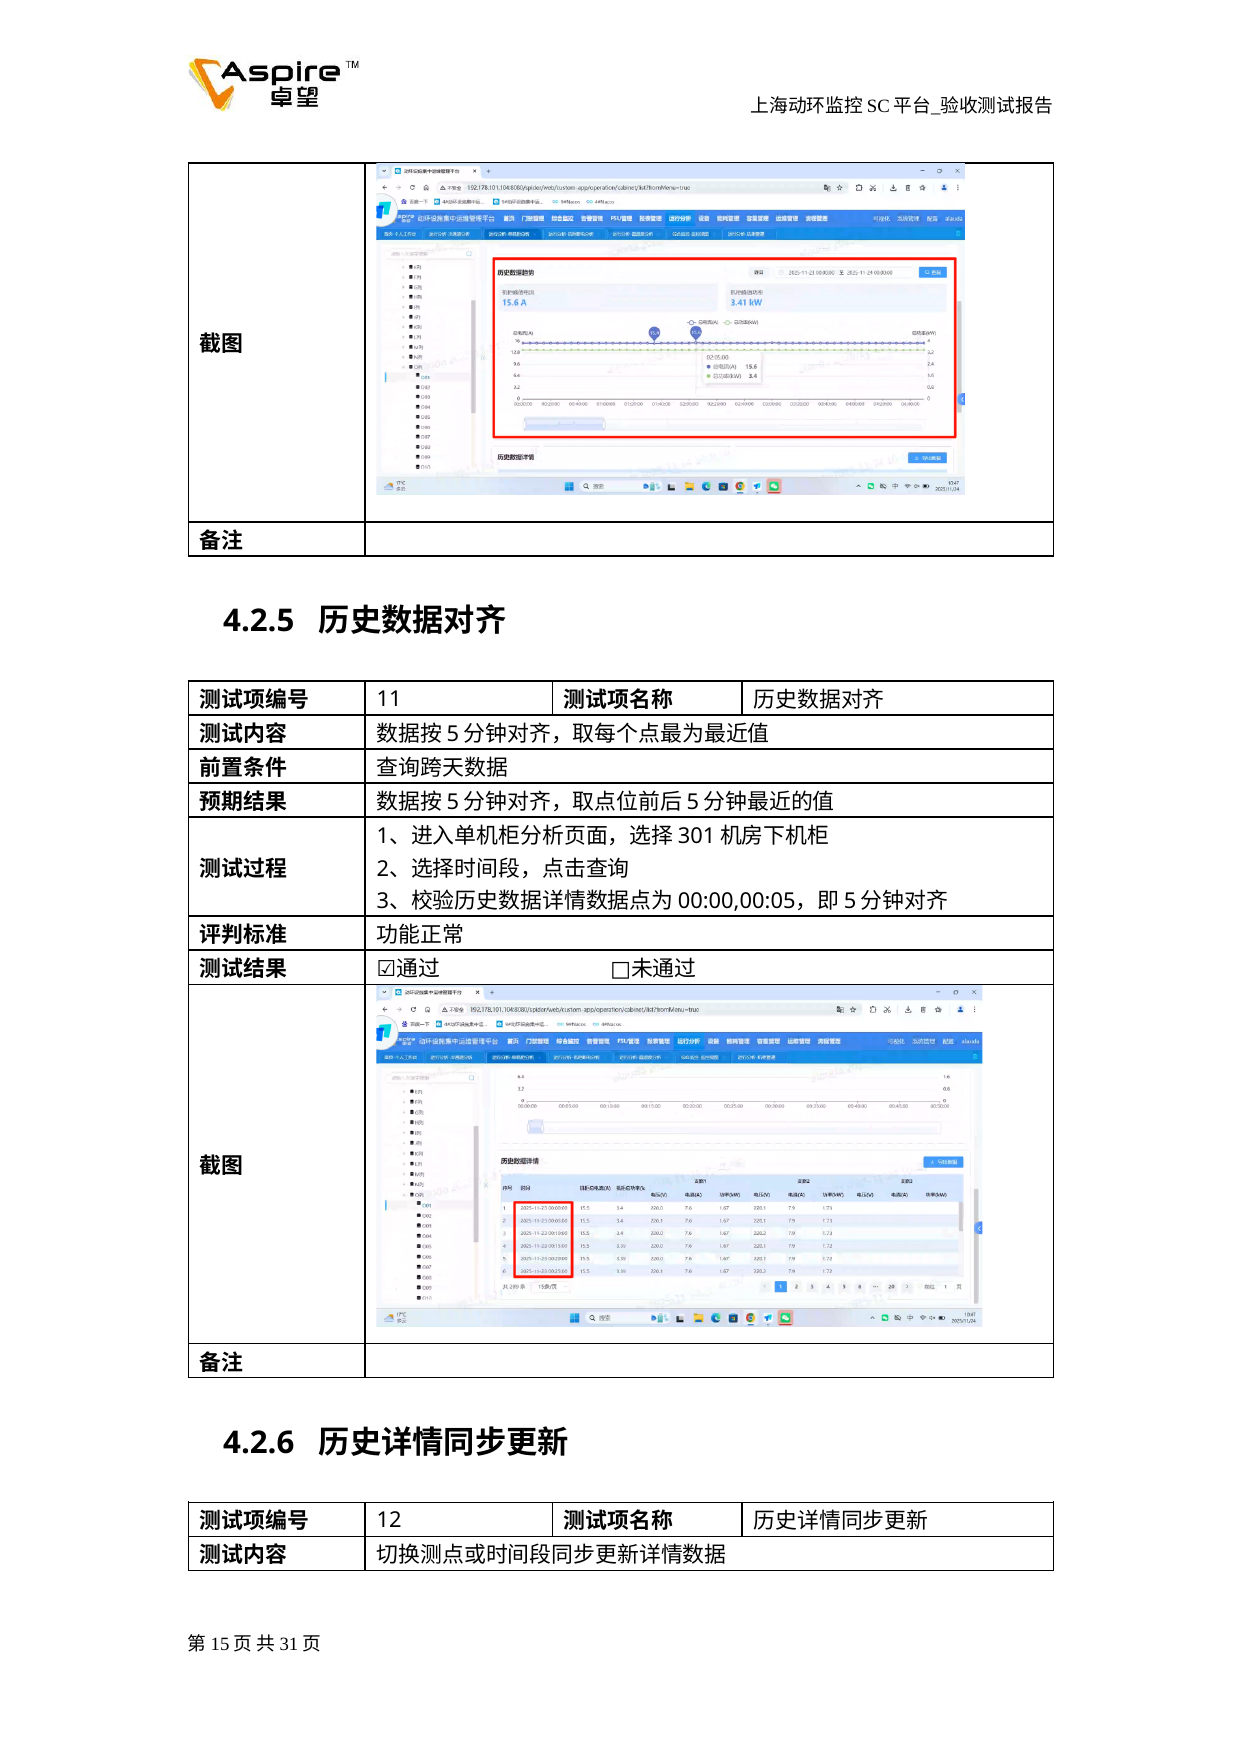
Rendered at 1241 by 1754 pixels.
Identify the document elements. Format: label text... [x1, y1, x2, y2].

table_cell 截图 [189, 164, 364, 521]
table_cell 备注 [189, 523, 364, 555]
table_cell 切换测点或时间段同步更新详情数据 [366, 1537, 1053, 1569]
table_cell [366, 164, 1053, 521]
table_header 测试项名称 [553, 682, 741, 714]
table_header 测试项编号 [189, 1503, 364, 1536]
table_cell 测试结果 [189, 951, 364, 983]
table_cell ☑通过 □未通过 [366, 951, 1053, 983]
picture [186, 55, 361, 112]
subtitle 历史数据对齐 [223, 586, 1053, 651]
table_cell 截图 [189, 985, 364, 1342]
table_cell 进入单机柜分析页面，选择301机房下机柜 选择时间段，点击查询 校验历史数据详情数据点为00:00,00:05，即5分钟对齐 [366, 818, 1053, 915]
table_cell 查询跨天数据 [366, 750, 1053, 782]
table_cell [366, 1344, 1053, 1377]
picture [376, 163, 965, 495]
subtitle 历史详情同步更新 [223, 1407, 1053, 1472]
table_cell 功能正常 [366, 917, 1053, 949]
table_cell 预期结果 [189, 784, 364, 816]
table_header 测试项编号 [189, 682, 364, 714]
table_header 测试项名称 [553, 1503, 741, 1536]
table_header 11 [366, 682, 552, 714]
table_cell [366, 985, 1053, 1342]
table_cell [366, 523, 1053, 555]
table_cell 测试内容 [189, 1537, 364, 1569]
table_header 12 [366, 1503, 552, 1536]
table_cell 数据按5分钟对齐，取点位前后5分钟最近的值 [366, 784, 1053, 816]
table_cell 测试内容 [189, 716, 364, 748]
table_cell 评判标准 [189, 917, 364, 949]
table_header 历史详情同步更新 [743, 1503, 1053, 1536]
table_cell 数据按5分钟对齐，取每个点最为最近值 [366, 716, 1053, 748]
table_cell 测试过程 [189, 818, 364, 915]
picture [376, 985, 983, 1327]
table_header 历史数据对齐 [743, 682, 1053, 714]
table_cell 前置条件 [189, 750, 364, 782]
table_cell 备注 [189, 1344, 364, 1377]
